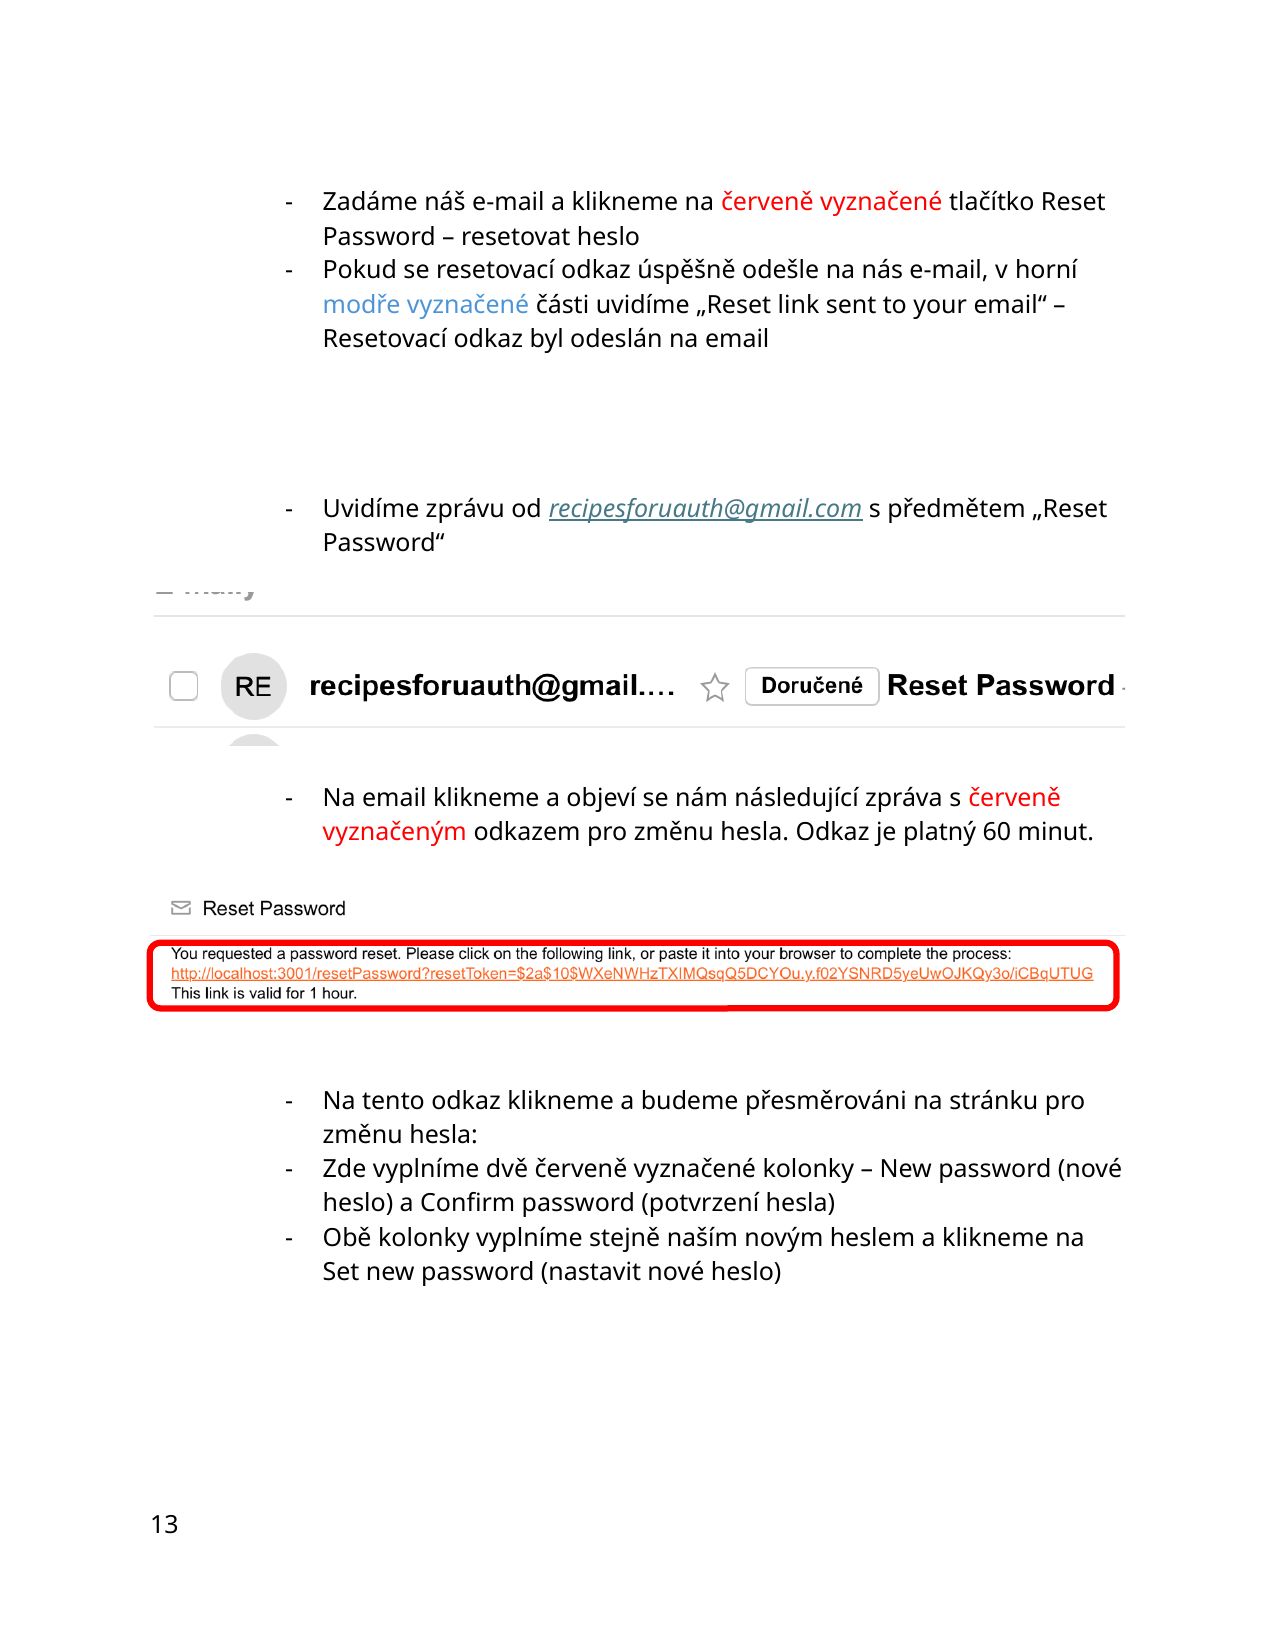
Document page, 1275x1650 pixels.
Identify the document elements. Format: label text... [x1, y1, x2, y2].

list Na tento odkaz klikneme a budeme přesměrováni na stránku pro změnu hesla: [285, 1083, 1125, 1151]
picture [150, 592, 1125, 746]
picture [150, 882, 1125, 1049]
list Obě kolonky vyplníme stejně naším novým heslem a klikneme na Set new password (nastavit nové heslo) [285, 1219, 1125, 1287]
list Zadáme náš e-mail a klikneme na červeně vyznačené tlačítko Reset Password – resetovat heslo [285, 184, 1125, 252]
list Uvidíme zprávu od recipesforuauth@gmail.com s předmětem „Reset Password“ [285, 491, 1125, 559]
list Zde vyplníme dvě červeně vyznačené kolonky – New password (nové heslo) a Confirm password (potvrzení hesla) [285, 1151, 1125, 1219]
list Pokud se resetovací odkaz úspěšně odešle na nás e-mail, v horní modře vyznačené části uvidíme „Reset link sent to your email“ – Resetovací odkaz byl odeslán na email [285, 252, 1125, 354]
picture [153, 946, 1113, 1005]
list Na email klikneme a objeví se nám následující zpráva s červeně vyznačeným odkazem pro změnu hesla. Odkaz je platný 60 minut. [285, 780, 1125, 848]
